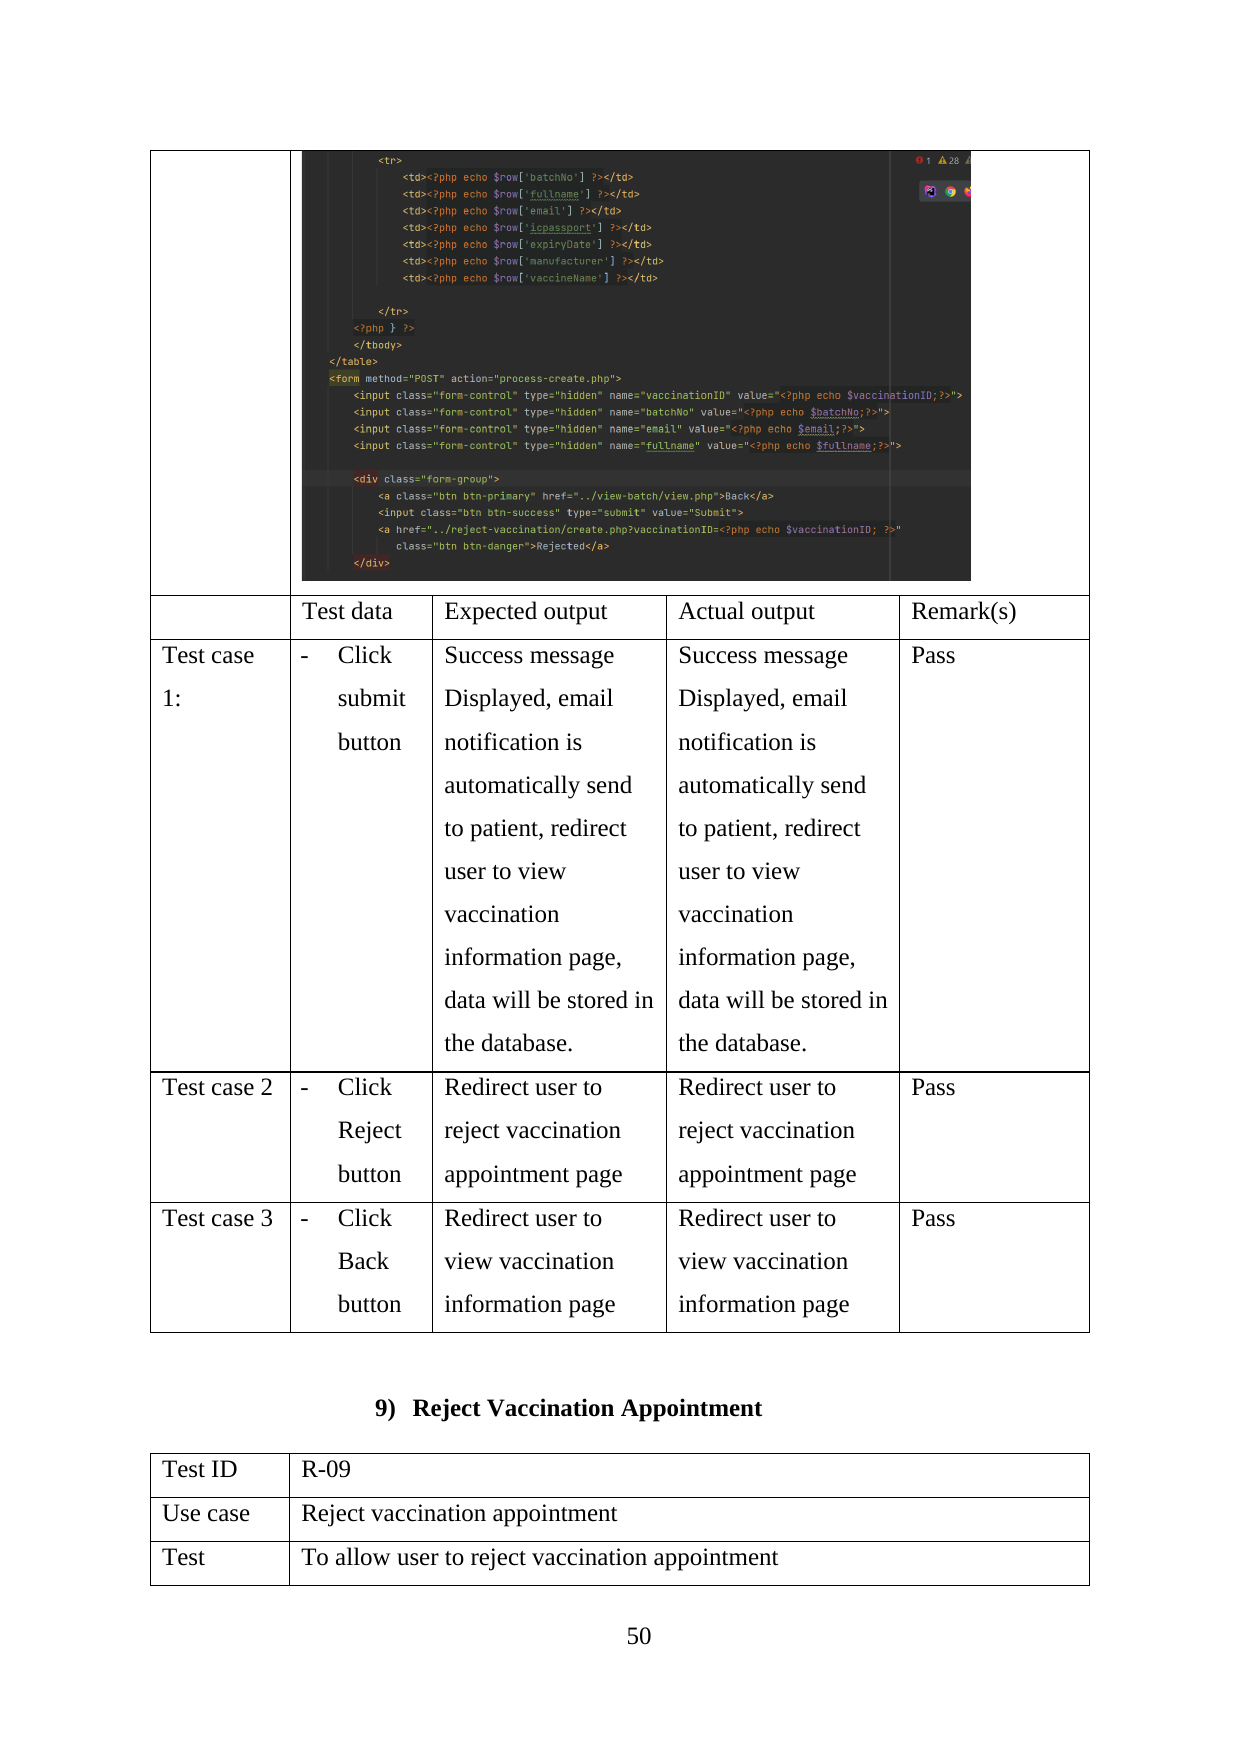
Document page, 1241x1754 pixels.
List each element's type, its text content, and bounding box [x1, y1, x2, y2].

table_cell Click Reject button [291, 1073, 432, 1202]
table_cell Pass [900, 640, 1089, 1071]
table_cell Expected output [433, 596, 666, 639]
table_cell Click submit button [291, 640, 432, 1071]
table_cell Reject vaccination appointment [290, 1498, 1089, 1541]
table_cell Success message Displayed, email notification is automatically send to patient, redirect user to view vaccination information page, data will be stored in the database. [667, 640, 899, 1071]
table_cell Test case 1: [151, 640, 290, 1071]
table_cell Test case 3 [151, 1203, 290, 1332]
table_cell Test data [291, 596, 432, 639]
table_cell Use case [151, 1498, 289, 1541]
table_cell Success message Displayed, email notification is automatically send to patient, redirect user to view vaccination information page, data will be stored in the database. [433, 640, 666, 1071]
table_cell Actual output [667, 596, 899, 639]
table_cell Pass [900, 1073, 1089, 1202]
list Reject Vaccination Appointment [375, 1393, 1090, 1422]
table_cell Redirect user to view vaccination information page [433, 1203, 666, 1332]
table_cell Click Back button [291, 1203, 432, 1332]
table_cell [151, 151, 290, 595]
table_cell [291, 151, 1089, 595]
table_cell Redirect user to reject vaccination appointment page [667, 1073, 899, 1202]
table_cell Redirect user to view vaccination information page [667, 1203, 899, 1332]
table_cell Redirect user to reject vaccination appointment page [433, 1073, 666, 1202]
table_header Test ID [151, 1454, 289, 1497]
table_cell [290, 1542, 1089, 1585]
table_cell Pass [900, 1203, 1089, 1332]
table_cell Remark(s) [900, 596, 1089, 639]
table_cell [151, 596, 290, 639]
picture [301, 151, 971, 581]
table_header R-09 [290, 1454, 1089, 1497]
table_cell Test case 2 [151, 1073, 290, 1202]
table_cell Test description [151, 1542, 289, 1585]
